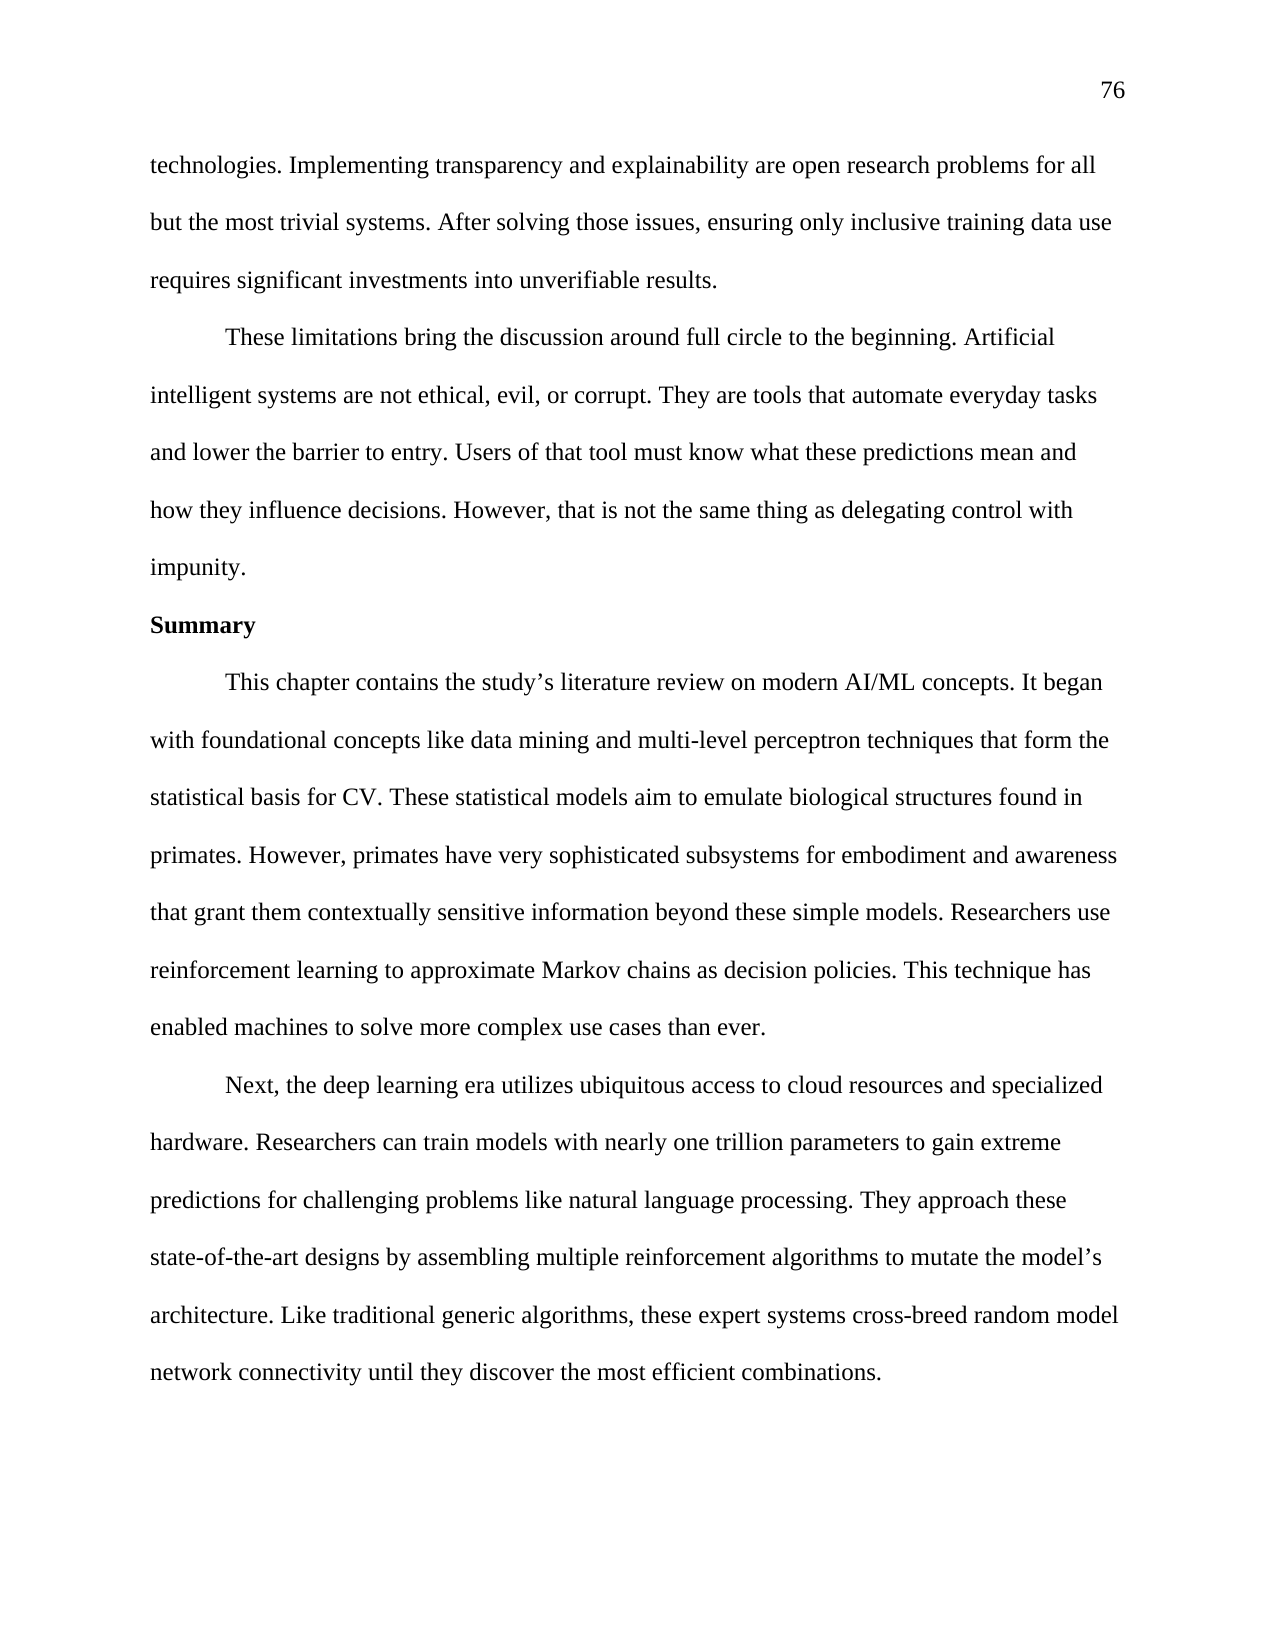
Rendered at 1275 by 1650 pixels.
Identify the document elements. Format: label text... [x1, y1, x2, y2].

text These limitations bring the discussion around full circle to the beginning. Artificial intelligent systems are not ethical, evil, or corrupt. They are tools that automate everyday tasks and lower the barrier to entry. Users of that tool must know what these predictions mean and how they influence decisions. However, that is not the same thing as delegating control with impunity. [150, 322, 1125, 581]
subtitle Summary [150, 610, 1125, 639]
text Next, the deep learning era utilizes ubiquitous access to cloud resources and specialized hardware. Researchers can train models with nearly one trillion parameters to gain extreme predictions for challenging problems like natural language processing. They approach these state-of-the-art designs by assembling multiple reinforcement algorithms to mutate the model’s architecture. Like traditional generic algorithms, these expert systems cross-breed random model network connectivity until they discover the most efficient combinations. [150, 1070, 1125, 1386]
text This chapter contains the study’s literature review on modern AI/ML concepts. It began with foundational concepts like data mining and multi-level perceptron techniques that form the statistical basis for CV. These statistical models aim to emulate biological structures found in primates. However, primates have very sophisticated subsystems for embodiment and awareness that grant them contextually sensitive information beyond these simple models. Researchers use reinforcement learning to approximate Markov chains as decision policies. This technique has enabled machines to solve more complex use cases than ever. [150, 667, 1125, 1041]
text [150, 150, 1125, 294]
